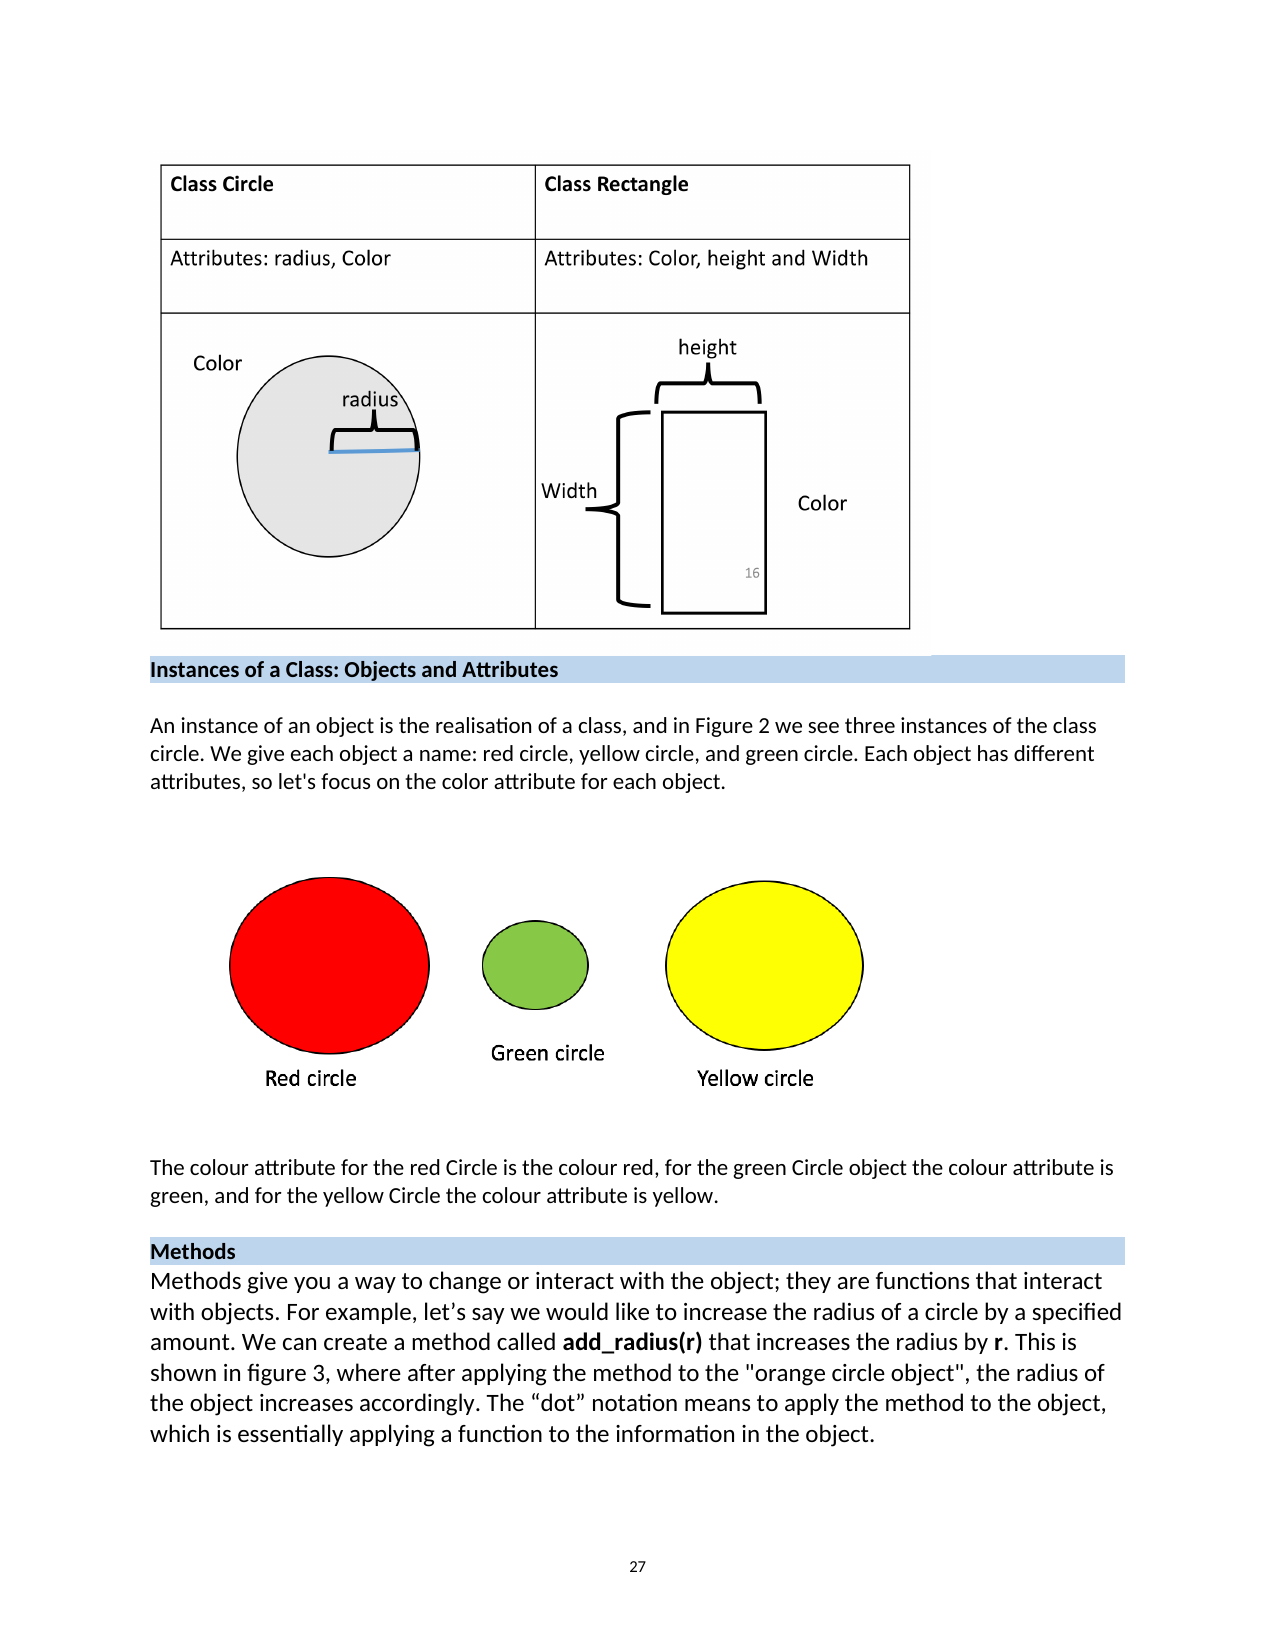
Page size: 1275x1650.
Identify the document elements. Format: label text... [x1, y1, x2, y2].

picture [150, 150, 932, 656]
text Instances of a Class: Objects and Attributes [150, 655, 1125, 683]
text Methods give you a way to change or interact with the object; they are functions that interact with objects. For example, let’s say we would like to increase the radius of a circle by a specified amount. We can create a method called add_radius(r) that increases the radius by r. This is shown in figure 3, where after applying the method to the "orange circle object", the radius of the object increases accordingly. The “dot” notation means to apply the method to the object, which is essentially applying a function to the information in the object. [150, 1265, 1125, 1448]
text An instance of an object is the realisation of a class, and in Figure 2 we see three instances of the class circle. We give each object a name: red circle, yellow circle, and green circle. Each object has different attributes, so let's focus on the color attribute for each object. [150, 711, 1125, 795]
text The colour attribute for the red Circle is the colour red, for the green Circle object the colour attribute is green, and for the yellow Circle the colour attribute is yellow. [150, 1153, 1125, 1209]
picture [150, 823, 932, 1154]
text Methods [150, 1237, 1125, 1265]
